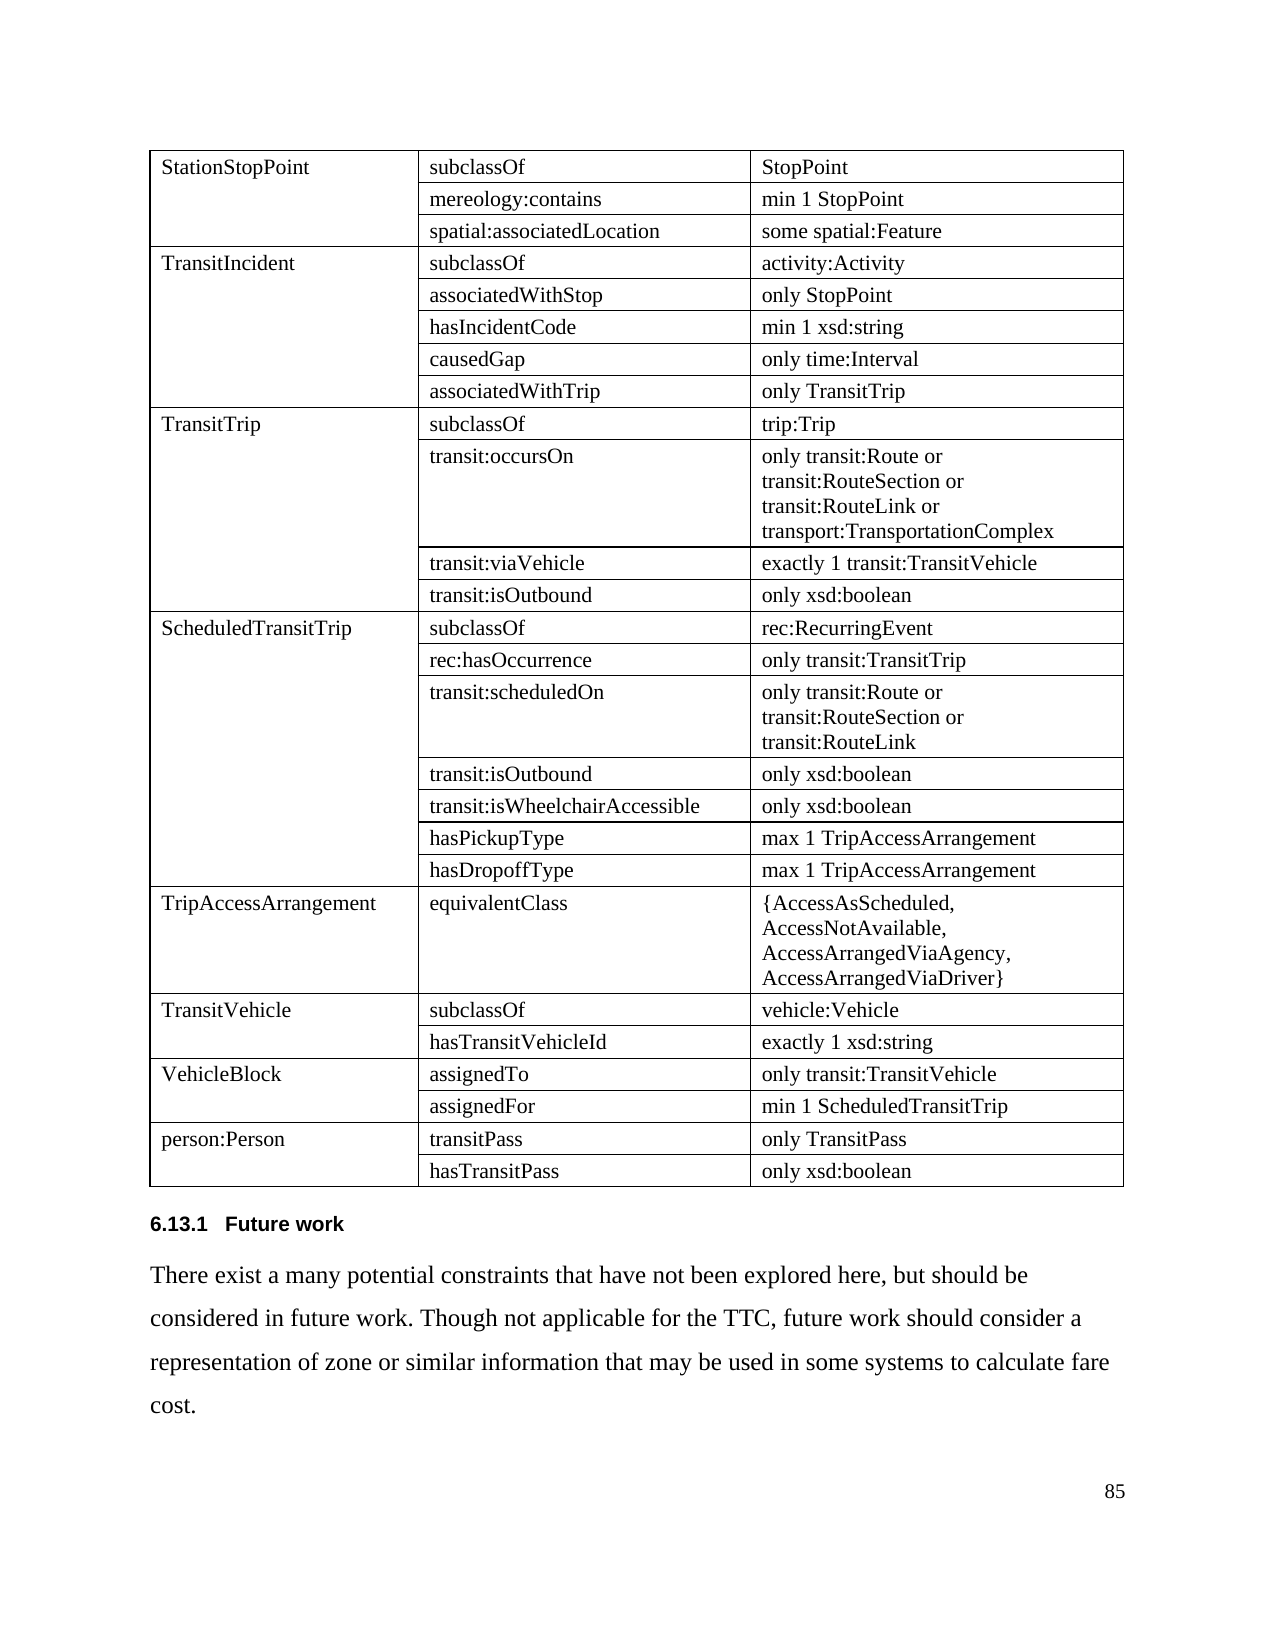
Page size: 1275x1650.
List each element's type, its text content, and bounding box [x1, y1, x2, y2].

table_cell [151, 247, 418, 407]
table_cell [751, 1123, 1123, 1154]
subtitle Future work [150, 1212, 1125, 1236]
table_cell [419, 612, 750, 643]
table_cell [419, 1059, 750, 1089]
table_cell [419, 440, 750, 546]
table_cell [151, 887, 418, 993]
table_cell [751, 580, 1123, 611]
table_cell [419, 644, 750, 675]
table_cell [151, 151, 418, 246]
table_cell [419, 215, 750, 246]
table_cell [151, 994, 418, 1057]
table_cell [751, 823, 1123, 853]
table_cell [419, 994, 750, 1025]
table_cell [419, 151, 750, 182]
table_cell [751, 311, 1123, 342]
text There exist a many potential constraints that have not been explored here, but should be considered in future work. Though not applicable for the TTC, future work should consider a representation of zone or similar information that may be used in some systems to calculate fare cost. [150, 1260, 1125, 1418]
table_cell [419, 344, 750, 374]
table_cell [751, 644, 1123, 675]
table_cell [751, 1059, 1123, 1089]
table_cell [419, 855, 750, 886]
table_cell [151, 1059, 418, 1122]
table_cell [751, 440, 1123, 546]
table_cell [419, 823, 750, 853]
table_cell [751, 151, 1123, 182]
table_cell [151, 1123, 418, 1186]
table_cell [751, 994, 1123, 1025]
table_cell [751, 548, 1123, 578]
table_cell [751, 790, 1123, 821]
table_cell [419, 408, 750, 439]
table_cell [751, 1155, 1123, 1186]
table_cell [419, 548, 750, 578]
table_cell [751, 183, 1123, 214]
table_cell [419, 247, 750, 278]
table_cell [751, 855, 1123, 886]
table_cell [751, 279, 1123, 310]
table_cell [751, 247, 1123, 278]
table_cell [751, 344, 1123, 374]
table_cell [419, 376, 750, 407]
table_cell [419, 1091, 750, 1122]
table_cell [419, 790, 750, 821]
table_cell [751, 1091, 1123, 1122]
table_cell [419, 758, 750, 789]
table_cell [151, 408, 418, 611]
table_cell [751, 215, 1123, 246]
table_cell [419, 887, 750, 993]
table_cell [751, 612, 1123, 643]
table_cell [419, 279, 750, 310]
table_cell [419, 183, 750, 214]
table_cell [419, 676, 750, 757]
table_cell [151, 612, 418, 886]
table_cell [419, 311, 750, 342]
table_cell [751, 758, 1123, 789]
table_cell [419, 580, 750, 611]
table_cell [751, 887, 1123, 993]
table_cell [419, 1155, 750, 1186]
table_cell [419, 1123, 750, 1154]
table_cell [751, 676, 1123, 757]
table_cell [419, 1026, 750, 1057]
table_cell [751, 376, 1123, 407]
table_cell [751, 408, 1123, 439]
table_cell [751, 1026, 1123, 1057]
